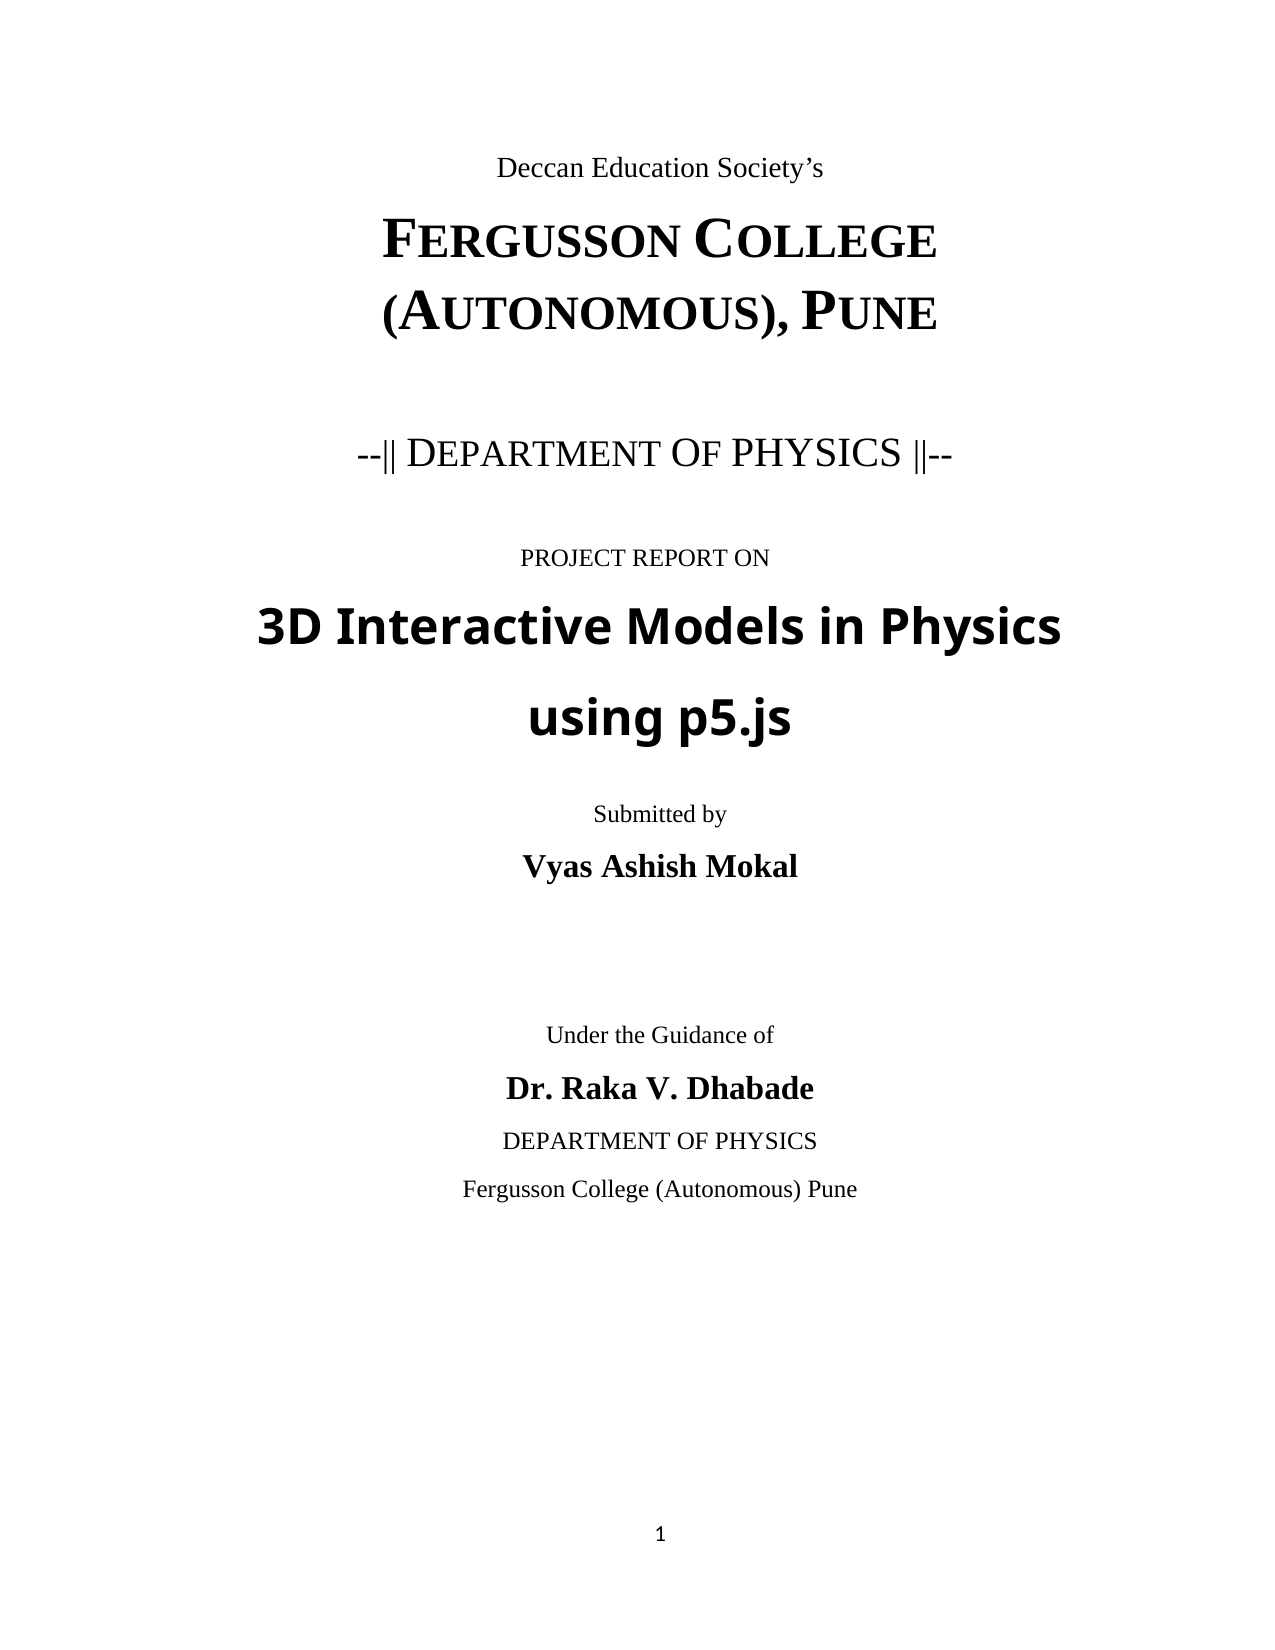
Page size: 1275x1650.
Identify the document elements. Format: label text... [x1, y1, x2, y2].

text DEPARTMENT OF PHYSICS [195, 1126, 1125, 1155]
text Under the Guidance of [195, 1020, 1125, 1049]
text --|| DEPARTMENT OF PHYSICS ||-- [195, 427, 1095, 475]
text Submitted by [195, 799, 1125, 827]
text Deccan Education Society’s [195, 150, 1125, 183]
text FERGUSSON COLLEGE (AUTONOMOUS), PUNE [195, 203, 1125, 342]
text Dr. Raka V. Dhabade [195, 1068, 1125, 1106]
text PROJECT REPORT ON [195, 543, 1095, 572]
text 3D Interactive Models in Physics [224, 591, 1095, 659]
text using p5.js [224, 681, 1095, 780]
text Vyas Ashish Mokal [195, 846, 1125, 885]
text Fergusson College (Autonomous) Pune [195, 1174, 1125, 1203]
